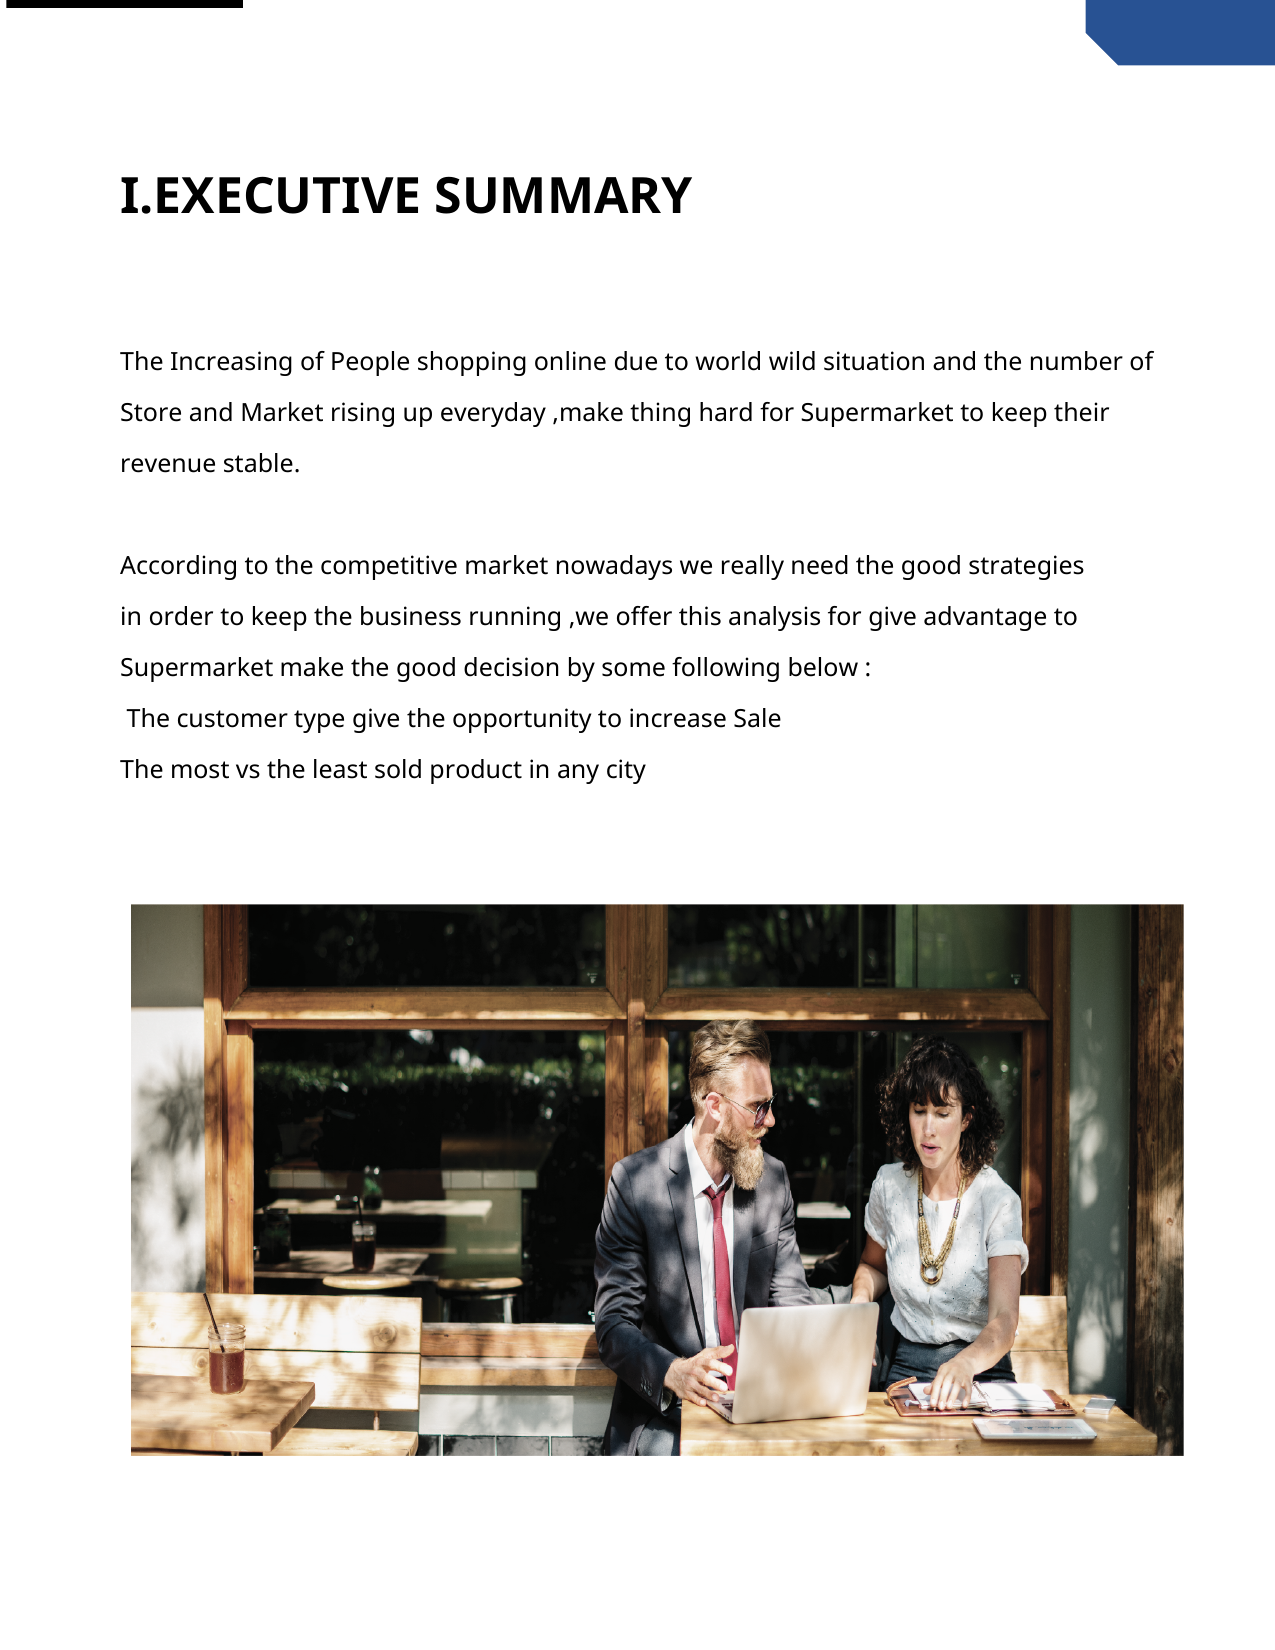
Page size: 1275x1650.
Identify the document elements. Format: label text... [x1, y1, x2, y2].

subtitle i.Executive summary [120, 160, 1155, 228]
table_header [120, 905, 1196, 1464]
text in order to keep the business running ,we offer this analysis for give advantage to Supermarket make the good decision by some following below : [120, 598, 1155, 683]
text The most vs the least sold product in any city [120, 751, 1155, 786]
text The Increasing of People shopping online due to world wild situation and the number of Store and Market rising up everyday ,make thing hard for Supermarket to keep their revenue stable. [120, 343, 1155, 479]
picture [131, 904, 1184, 1456]
text According to the competitive market nowadays we really need the good strategies [120, 547, 1155, 581]
text The customer type give the opportunity to increase Sale [120, 700, 1155, 734]
